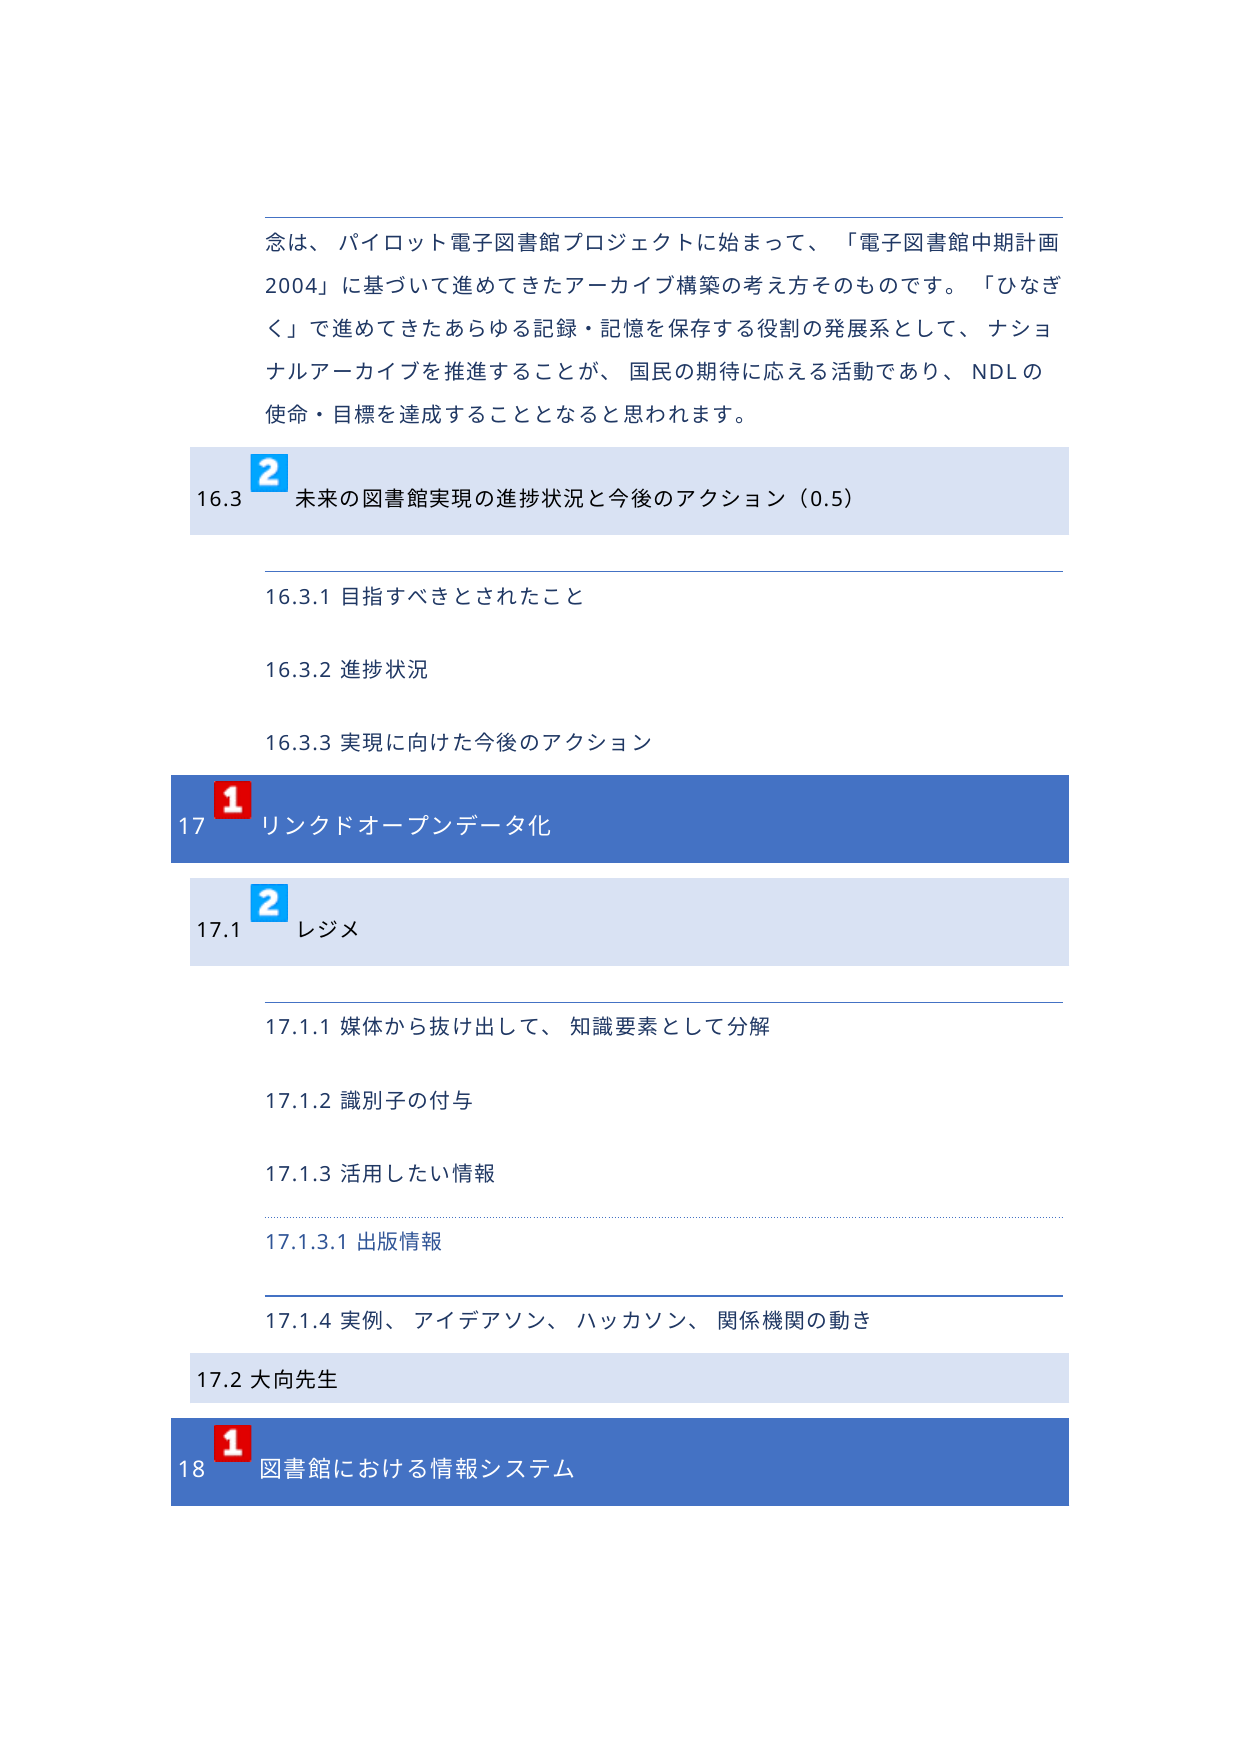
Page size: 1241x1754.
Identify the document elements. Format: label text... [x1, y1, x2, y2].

text 進捗状況 [265, 644, 1063, 687]
text 活用したい情報 [265, 1148, 1063, 1191]
text 大向先生 [196, 1360, 1063, 1397]
text 識別子の付与 [265, 1074, 1063, 1118]
text 目指すべきとされたこと [265, 572, 1063, 614]
picture [214, 781, 252, 819]
text 媒体から抜け出して、 知識要素として分解 [265, 1003, 1063, 1044]
text 実現に向けた今後のアクション [265, 717, 1063, 760]
text 実例、 アイデアソン、 ハッカソン、 関係機関の動き [265, 1297, 1063, 1338]
text 図書館における情報システム [177, 1425, 1063, 1499]
text 未来の図書館実現の進捗状況と今後のアクション（0.5） [196, 454, 1063, 529]
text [265, 218, 1063, 432]
text レジメ [196, 884, 1063, 959]
picture [250, 884, 288, 922]
picture [250, 454, 288, 492]
text 出版情報 [265, 1216, 1063, 1259]
picture [214, 1425, 252, 1462]
text リンクドオープンデータ化 [177, 781, 1063, 856]
